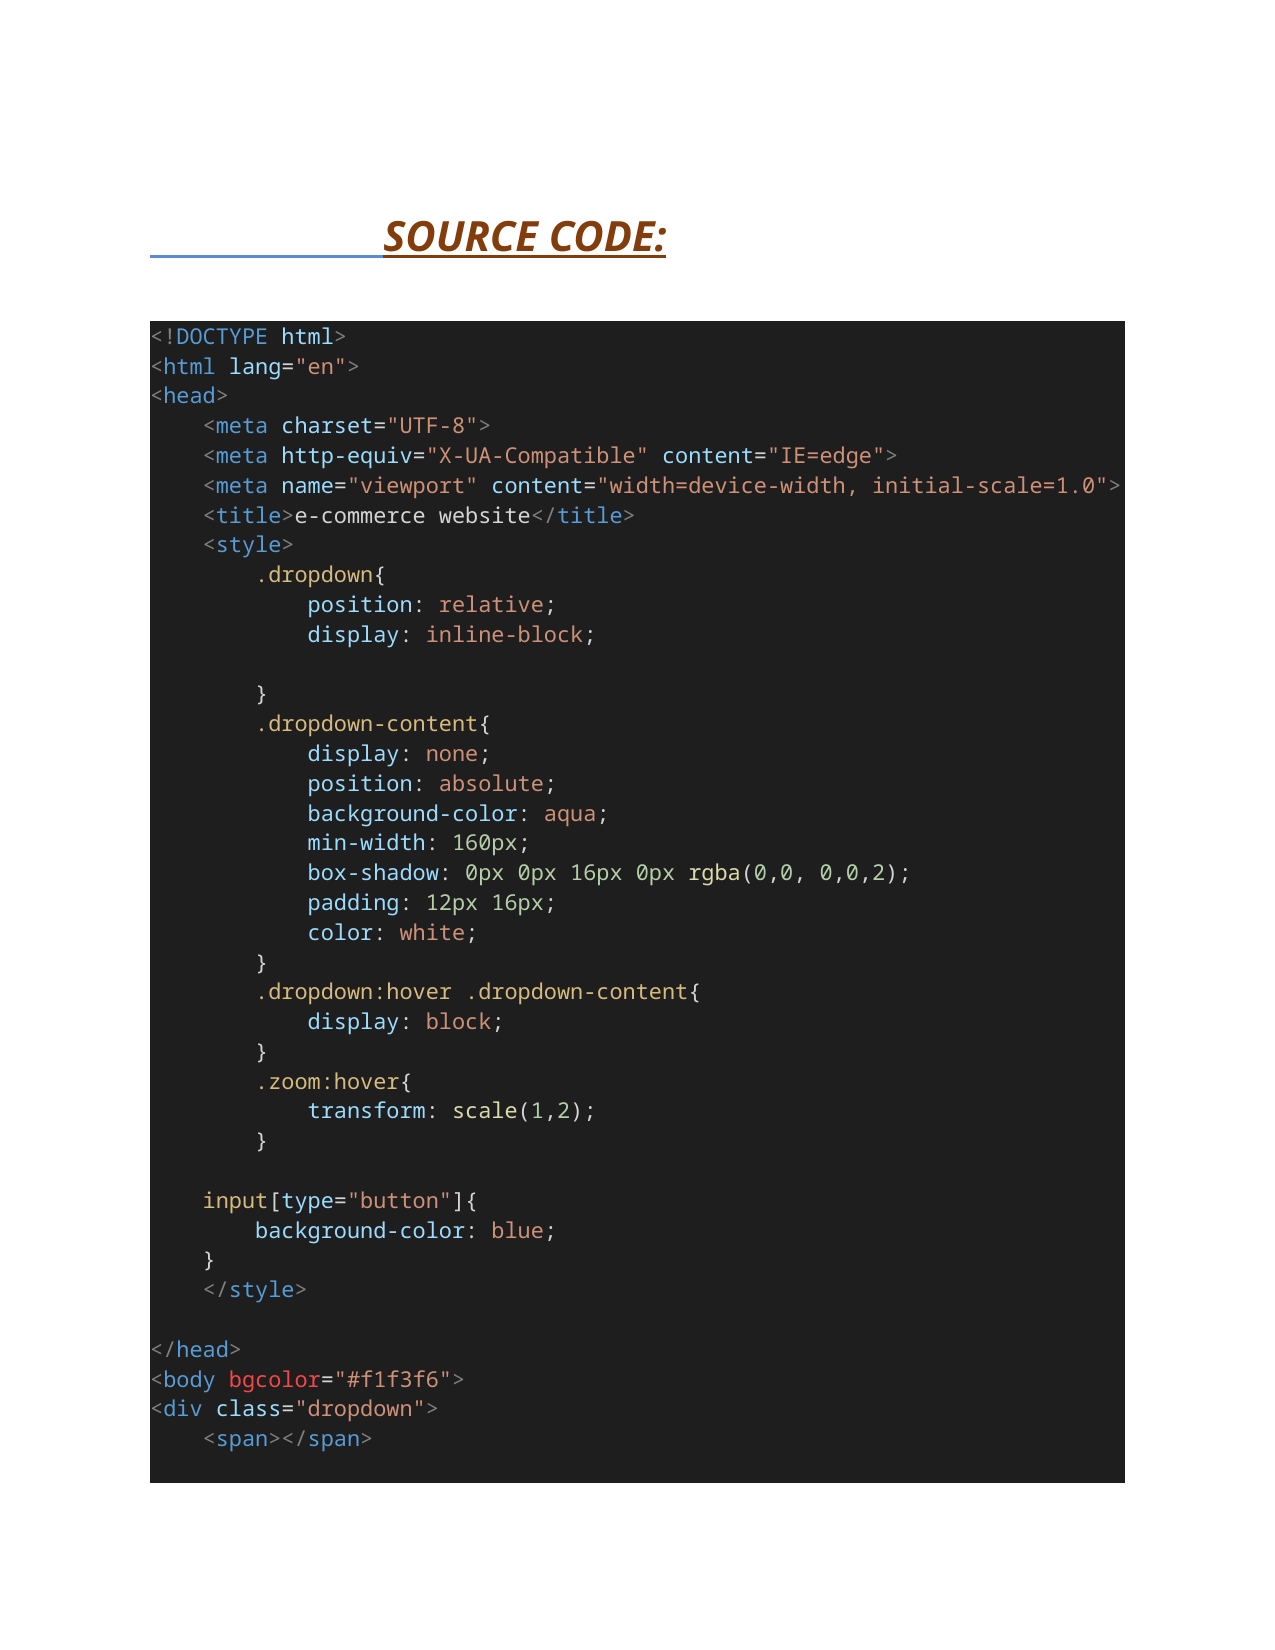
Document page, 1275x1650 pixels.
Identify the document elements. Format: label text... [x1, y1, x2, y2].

text display: none; [150, 738, 1125, 768]
text <style> [150, 529, 1125, 559]
text <meta http-equiv="X-UA-Compatible" content="IE=edge"> [150, 440, 1125, 470]
text <meta name="viewport" content="width=device-width, initial-scale=1.0"> [150, 470, 1125, 499]
text box-shadow: 0px 0px 16px 0px rgba(0,0, 0,0,2); [150, 857, 1125, 887]
text background-color: aqua; [150, 797, 1125, 827]
text <meta charset="UTF-8"> [150, 410, 1125, 440]
text <head> [150, 380, 1125, 410]
text <div class="dropdown"> [150, 1393, 1125, 1423]
text <!DOCTYPE html> [150, 321, 1125, 351]
text </style> [150, 1274, 1125, 1304]
text min-width: 160px; [150, 827, 1125, 857]
text } [150, 1244, 1125, 1274]
text padding: 12px 16px; [150, 887, 1125, 917]
text } [150, 946, 1125, 976]
text <title>e-commerce website</title> [150, 499, 1125, 529]
text SOURCE CODE: [150, 207, 1125, 264]
text } [150, 678, 1125, 708]
text background-color: blue; [150, 1214, 1125, 1244]
text </head> [150, 1334, 1125, 1363]
text <body bgcolor="#f1f3f6"> [150, 1363, 1125, 1393]
text transform: scale(1,2); [150, 1095, 1125, 1125]
text .dropdown-content{ [150, 708, 1125, 738]
text } [150, 1036, 1125, 1066]
text position: absolute; [150, 768, 1125, 797]
text color: white; [150, 917, 1125, 946]
text .zoom:hover{ [150, 1066, 1125, 1095]
text display: block; [150, 1006, 1125, 1036]
text .dropdown{ [150, 559, 1125, 589]
text input[type="button"]{ [150, 1185, 1125, 1214]
text position: relative; [150, 589, 1125, 619]
text <span></span> [150, 1423, 1125, 1453]
text <html lang="en"> [150, 351, 1125, 380]
text } [150, 1125, 1125, 1155]
text .dropdown:hover .dropdown-content{ [150, 976, 1125, 1006]
text display: inline-block; [150, 619, 1125, 648]
